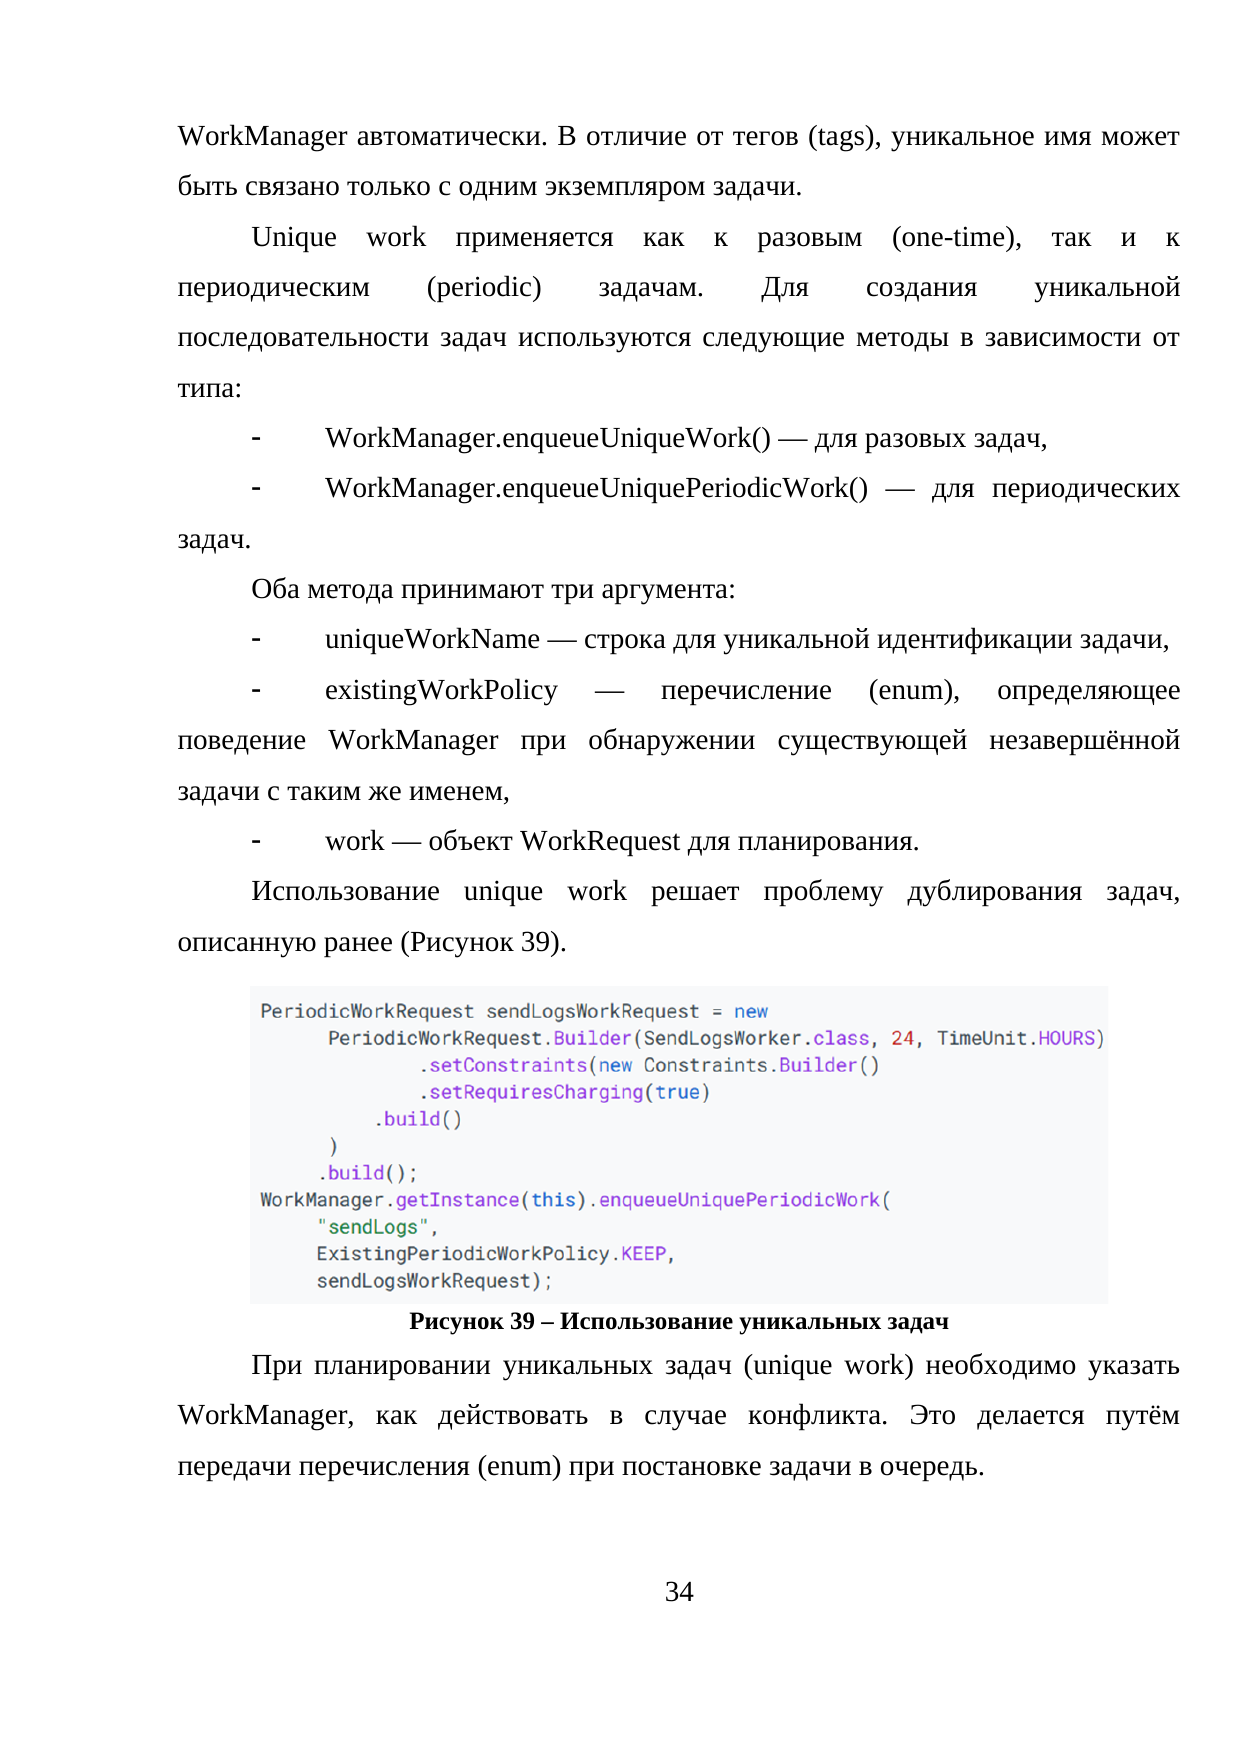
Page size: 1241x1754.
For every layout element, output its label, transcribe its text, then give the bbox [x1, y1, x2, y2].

picture [250, 986, 1109, 1304]
list existingWorkPolicy — перечисление (enum), определяющее поведение WorkManager при обнаружении существующей незавершённой задачи с таким же именем, [177, 672, 1181, 806]
list WorkManager.enqueueUniqueWork() — для разовых задач, [177, 420, 1181, 454]
list uniqueWorkName — строка для уникальной идентификации задачи, [177, 621, 1181, 655]
text Оба метода принимают три аргумента: [177, 571, 1181, 605]
list WorkManager.enqueueUniquePeriodicWork() — для периодических задач. [177, 470, 1181, 554]
text Unique work применяется как к разовым (one-time), так и к периодическим (periodic) задачам. Для создания уникальной последовательности задач используются следующие методы в зависимости от типа: [177, 219, 1181, 403]
text Рисунок 39 – Использование уникальных задач [177, 1306, 1181, 1334]
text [177, 118, 1181, 202]
list work — объект WorkRequest для планирования. [177, 823, 1181, 857]
text При планировании уникальных задач (unique work) необходимо указать WorkManager, как действовать в случае конфликта. Это делается путём передачи перечисления (enum) при постановке задачи в очередь. [177, 1347, 1181, 1481]
text Использование unique work решает проблему дублирования задач, описанную ранее (Рисунок 39). [177, 873, 1181, 957]
